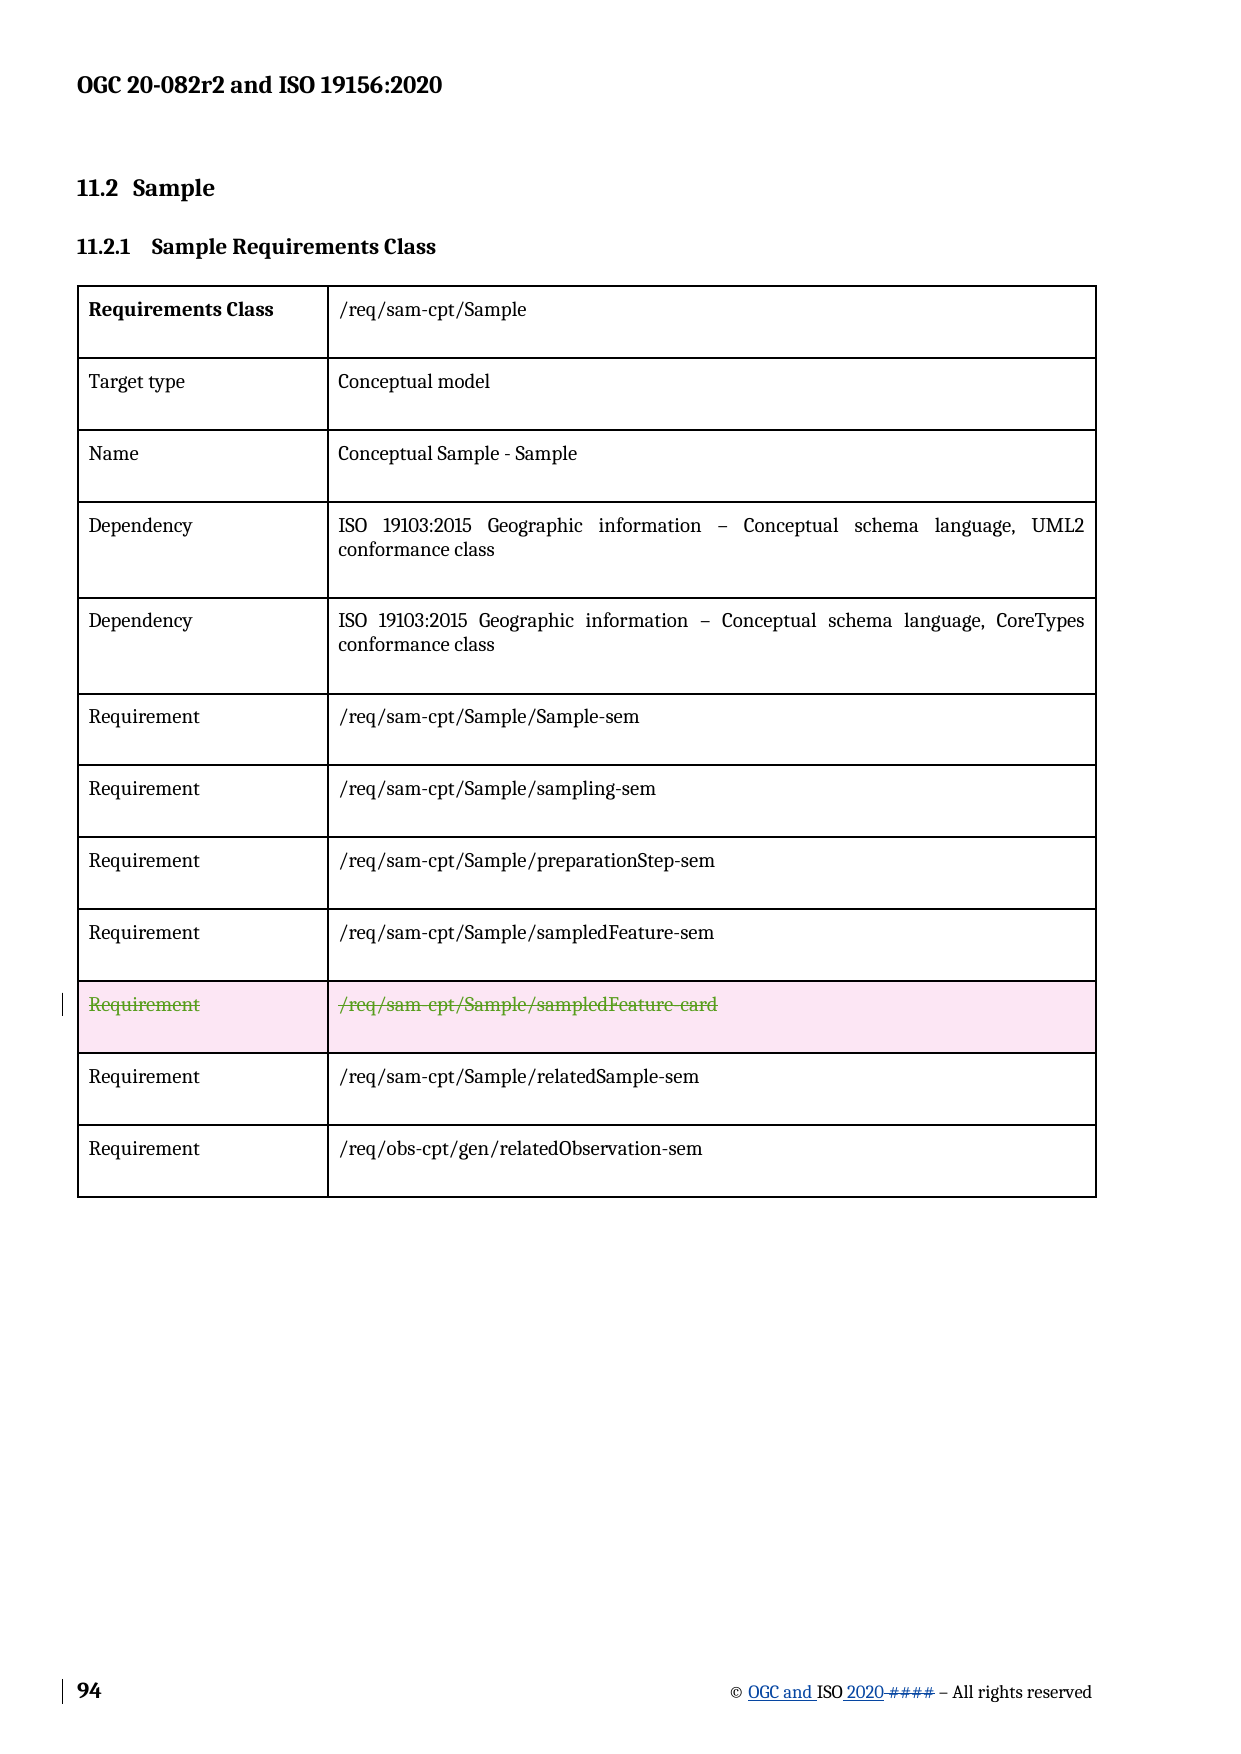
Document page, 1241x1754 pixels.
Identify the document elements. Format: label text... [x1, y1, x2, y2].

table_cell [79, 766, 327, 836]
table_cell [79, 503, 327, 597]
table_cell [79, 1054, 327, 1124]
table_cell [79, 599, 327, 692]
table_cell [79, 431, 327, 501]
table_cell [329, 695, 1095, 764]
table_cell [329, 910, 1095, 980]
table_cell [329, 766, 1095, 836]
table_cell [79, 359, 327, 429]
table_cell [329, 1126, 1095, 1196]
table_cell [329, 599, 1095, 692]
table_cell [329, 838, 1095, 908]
subtitle Sample [77, 174, 1092, 203]
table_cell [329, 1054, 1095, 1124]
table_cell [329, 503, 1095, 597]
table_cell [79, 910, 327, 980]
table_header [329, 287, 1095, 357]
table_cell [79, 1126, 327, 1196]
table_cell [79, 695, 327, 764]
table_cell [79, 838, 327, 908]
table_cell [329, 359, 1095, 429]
subtitle Sample Requirements Class [77, 234, 1092, 260]
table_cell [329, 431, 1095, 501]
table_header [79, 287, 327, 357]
